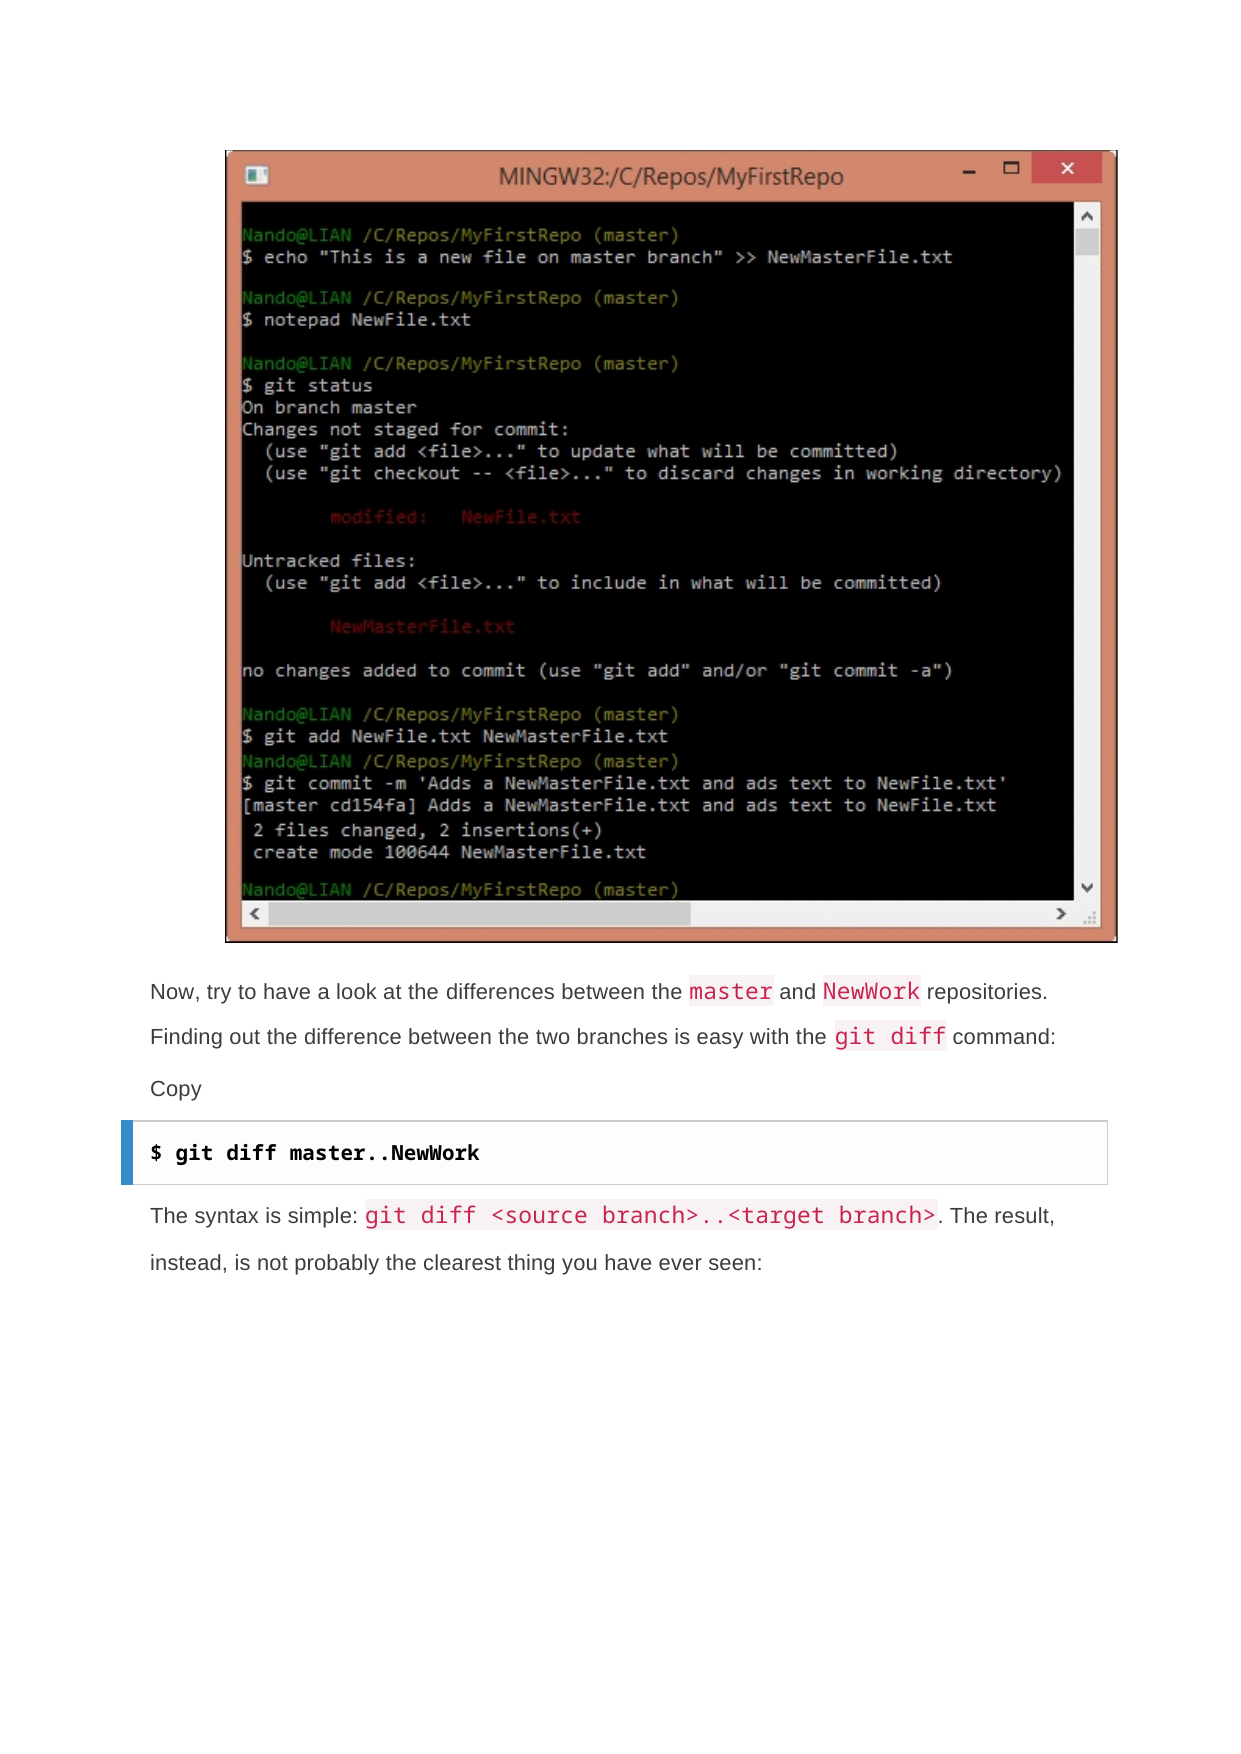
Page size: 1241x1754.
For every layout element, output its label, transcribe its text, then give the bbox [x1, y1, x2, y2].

text Now, try to have a look at the differences between the master and NewWork repositories. Finding out the difference between the two branches is easy with the git diff command: [150, 961, 1090, 1051]
picture [225, 150, 1118, 943]
text The syntax is simple: git diff <source branch>..<target branch>. The result, instead, is not probably the clearest thing you have ever seen: [150, 1185, 1090, 1275]
text $ git diff master..NewWork [133, 1122, 1107, 1184]
text Copy [150, 1076, 1090, 1102]
